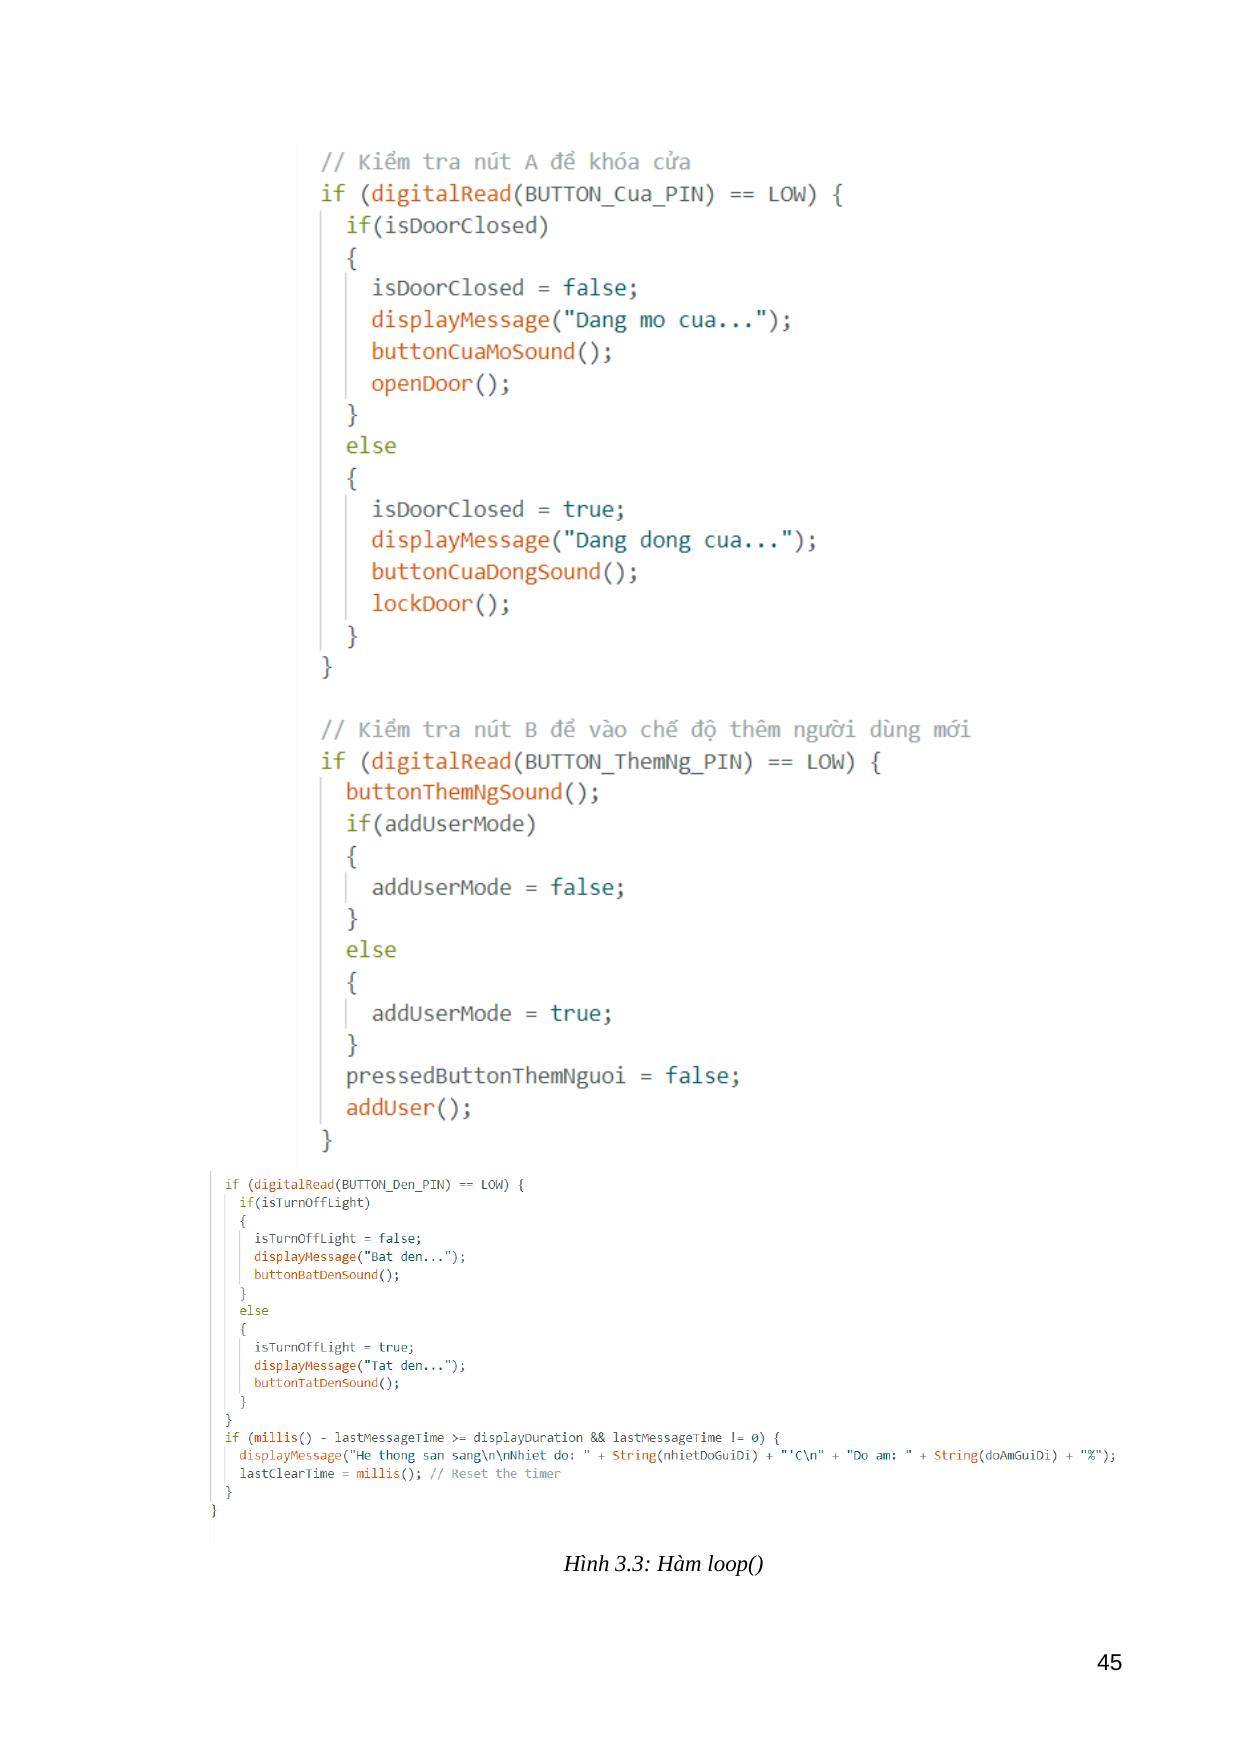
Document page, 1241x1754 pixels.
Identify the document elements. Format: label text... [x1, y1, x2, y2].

picture [296, 147, 1033, 1167]
text Hình 3.3: Hàm loop() [207, 1549, 1122, 1576]
picture [206, 1171, 1123, 1546]
